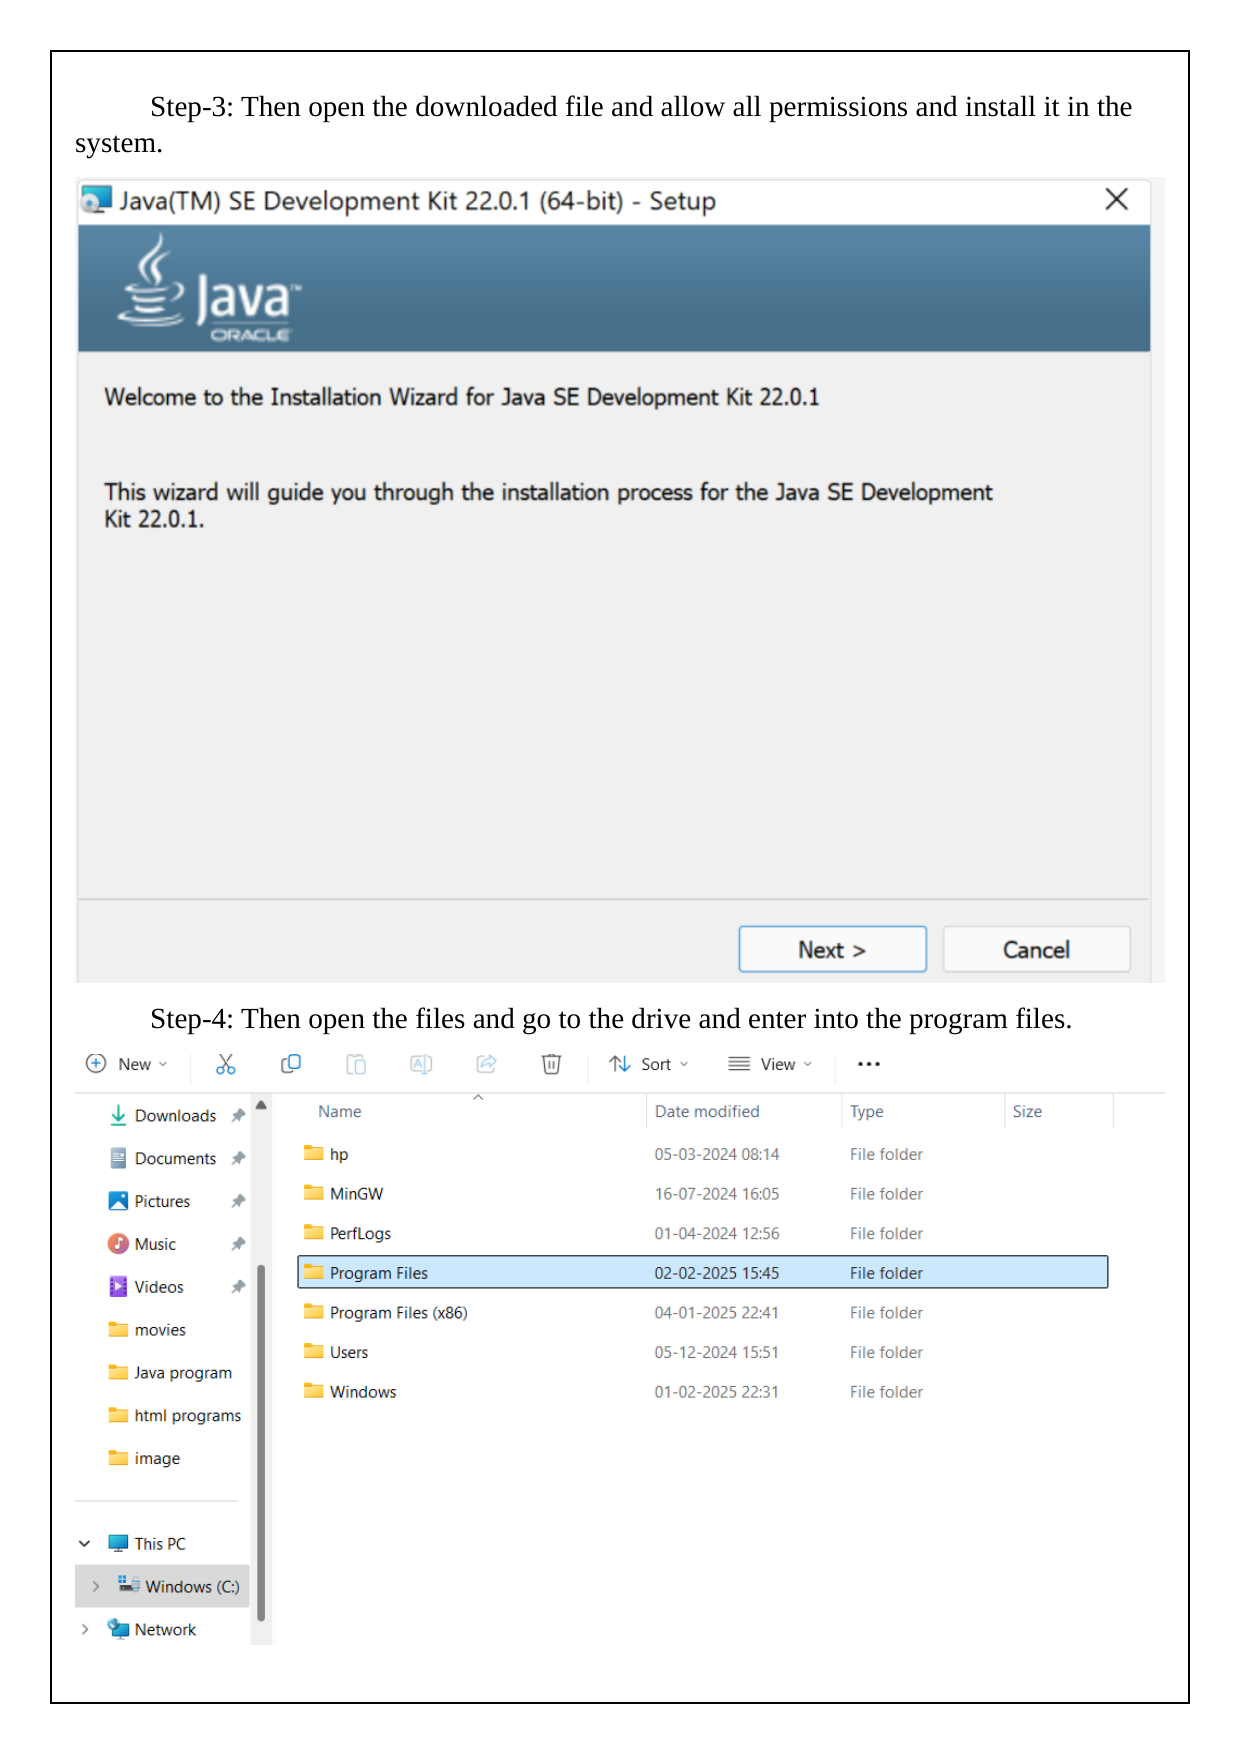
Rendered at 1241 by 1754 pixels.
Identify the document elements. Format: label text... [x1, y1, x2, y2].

text Step-3: Then open the downloaded file and allow all permissions and install it in the system. [75, 89, 1165, 158]
picture [75, 1054, 1166, 1645]
text Step-4: Then open the files and go to the drive and enter into the program files. [75, 1001, 1165, 1035]
picture [75, 177, 1166, 983]
